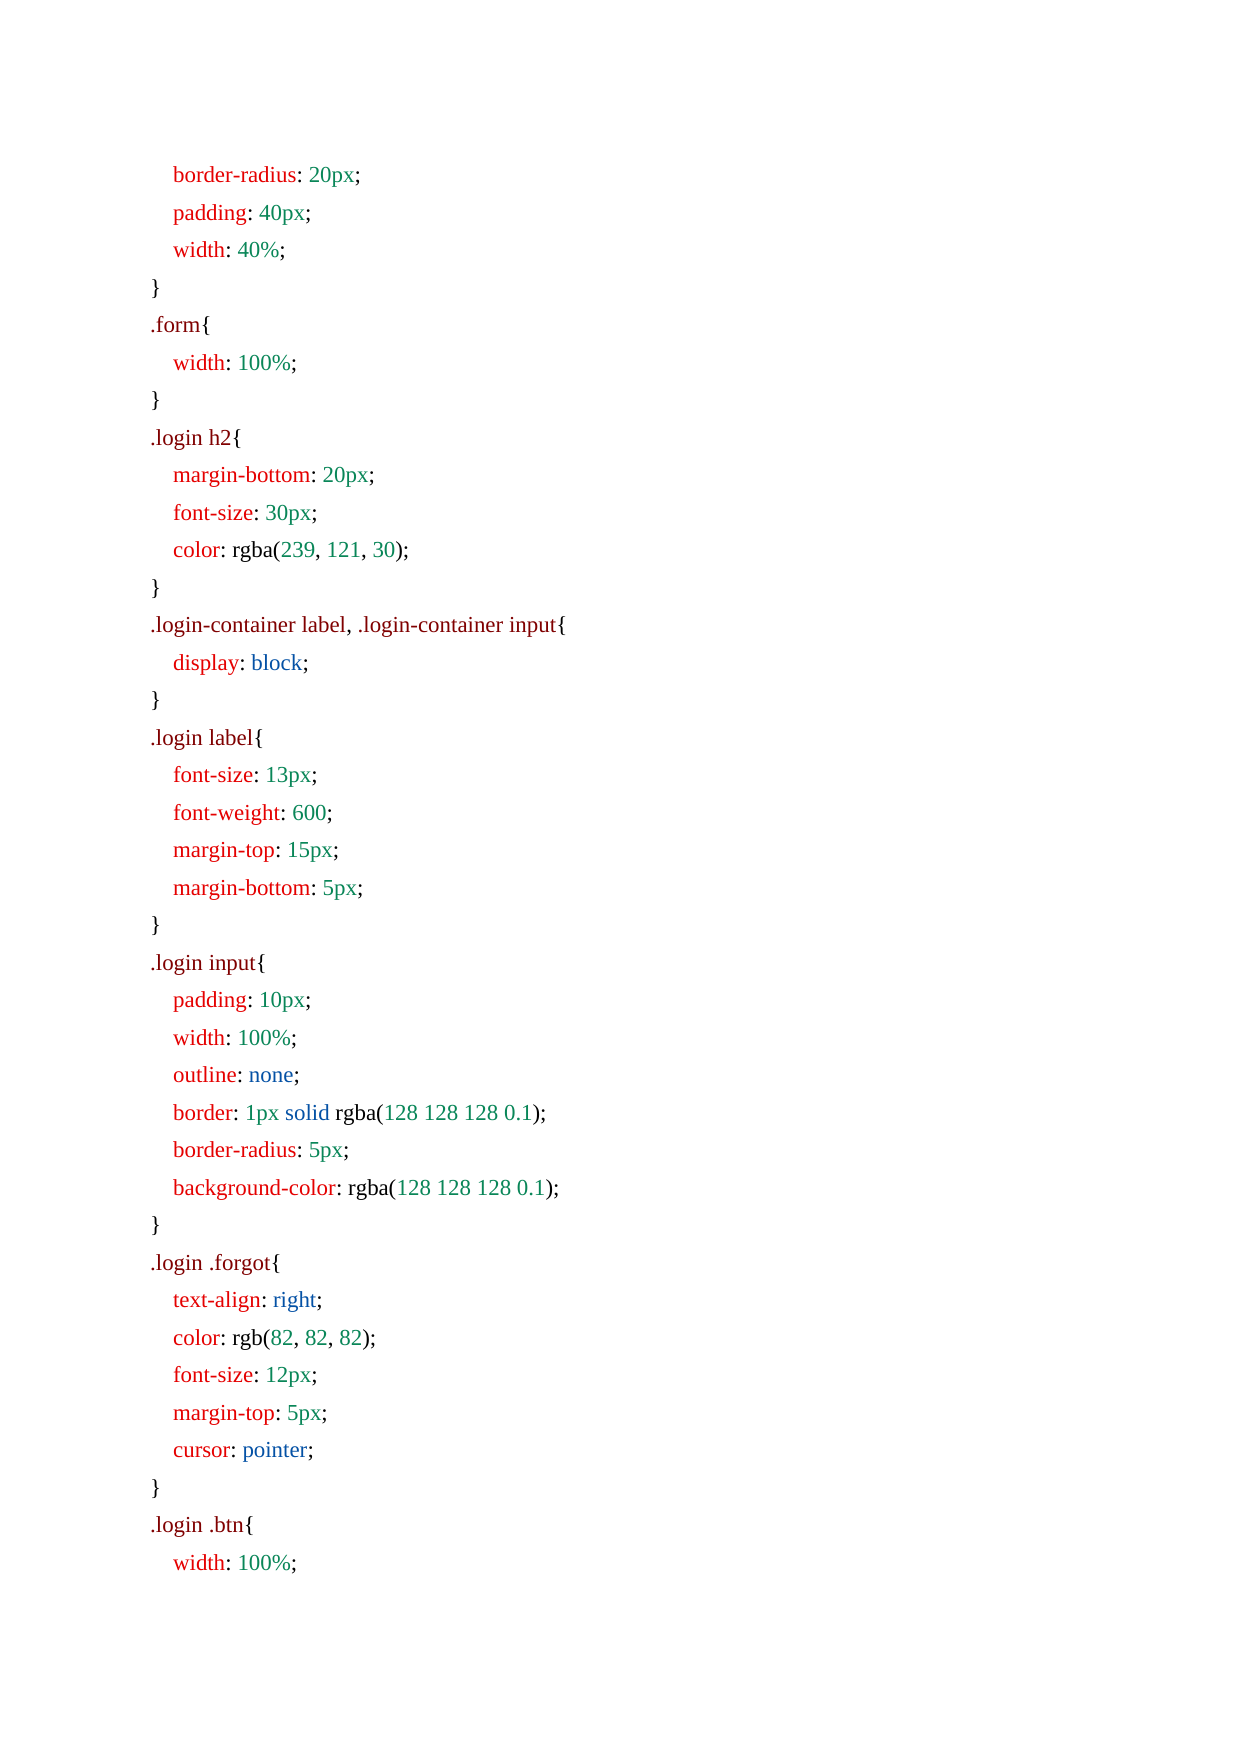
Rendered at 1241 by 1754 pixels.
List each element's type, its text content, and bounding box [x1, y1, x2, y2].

text .form{ [150, 300, 1090, 337]
text .login input{ [150, 937, 1090, 975]
text color: rgba(239, 121, 30); [150, 525, 1090, 562]
text .login label{ [150, 712, 1090, 750]
text font-size: 30px; [150, 487, 1090, 525]
text } [150, 1200, 1090, 1237]
text border-radius: 5px; [150, 1125, 1090, 1162]
text padding: 10px; [150, 975, 1090, 1012]
text font-size: 12px; [150, 1350, 1090, 1387]
text text-align: right; [150, 1275, 1090, 1312]
text outline: none; [150, 1050, 1090, 1087]
text .login .btn{ [150, 1500, 1090, 1537]
text font-size: 13px; [150, 750, 1090, 787]
text width: 100%; [150, 1537, 1090, 1575]
text margin-top: 5px; [150, 1387, 1090, 1425]
text } [150, 375, 1090, 412]
text cursor: pointer; [150, 1425, 1090, 1462]
text } [150, 1462, 1090, 1500]
text margin-bottom: 5px; [150, 862, 1090, 900]
text background-color: rgba(128 128 128 0.1); [150, 1162, 1090, 1200]
text width: 40%; [150, 225, 1090, 262]
text margin-top: 15px; [150, 825, 1090, 862]
text } [150, 675, 1090, 712]
text width: 100%; [150, 337, 1090, 375]
text font-weight: 600; [150, 787, 1090, 825]
text } [150, 562, 1090, 600]
text margin-bottom: 20px; [150, 450, 1090, 487]
text border-radius: 20px; [150, 150, 1090, 187]
text border: 1px solid rgba(128 128 128 0.1); [150, 1087, 1090, 1125]
text width: 100%; [150, 1012, 1090, 1050]
text .login .forgot{ [150, 1237, 1090, 1275]
text color: rgb(82, 82, 82); [150, 1312, 1090, 1350]
text padding: 40px; [150, 187, 1090, 225]
text .login h2{ [150, 412, 1090, 450]
text .login-container label, .login-container input{ [150, 600, 1090, 637]
text } [150, 900, 1090, 937]
text } [150, 262, 1090, 300]
text display: block; [150, 637, 1090, 675]
